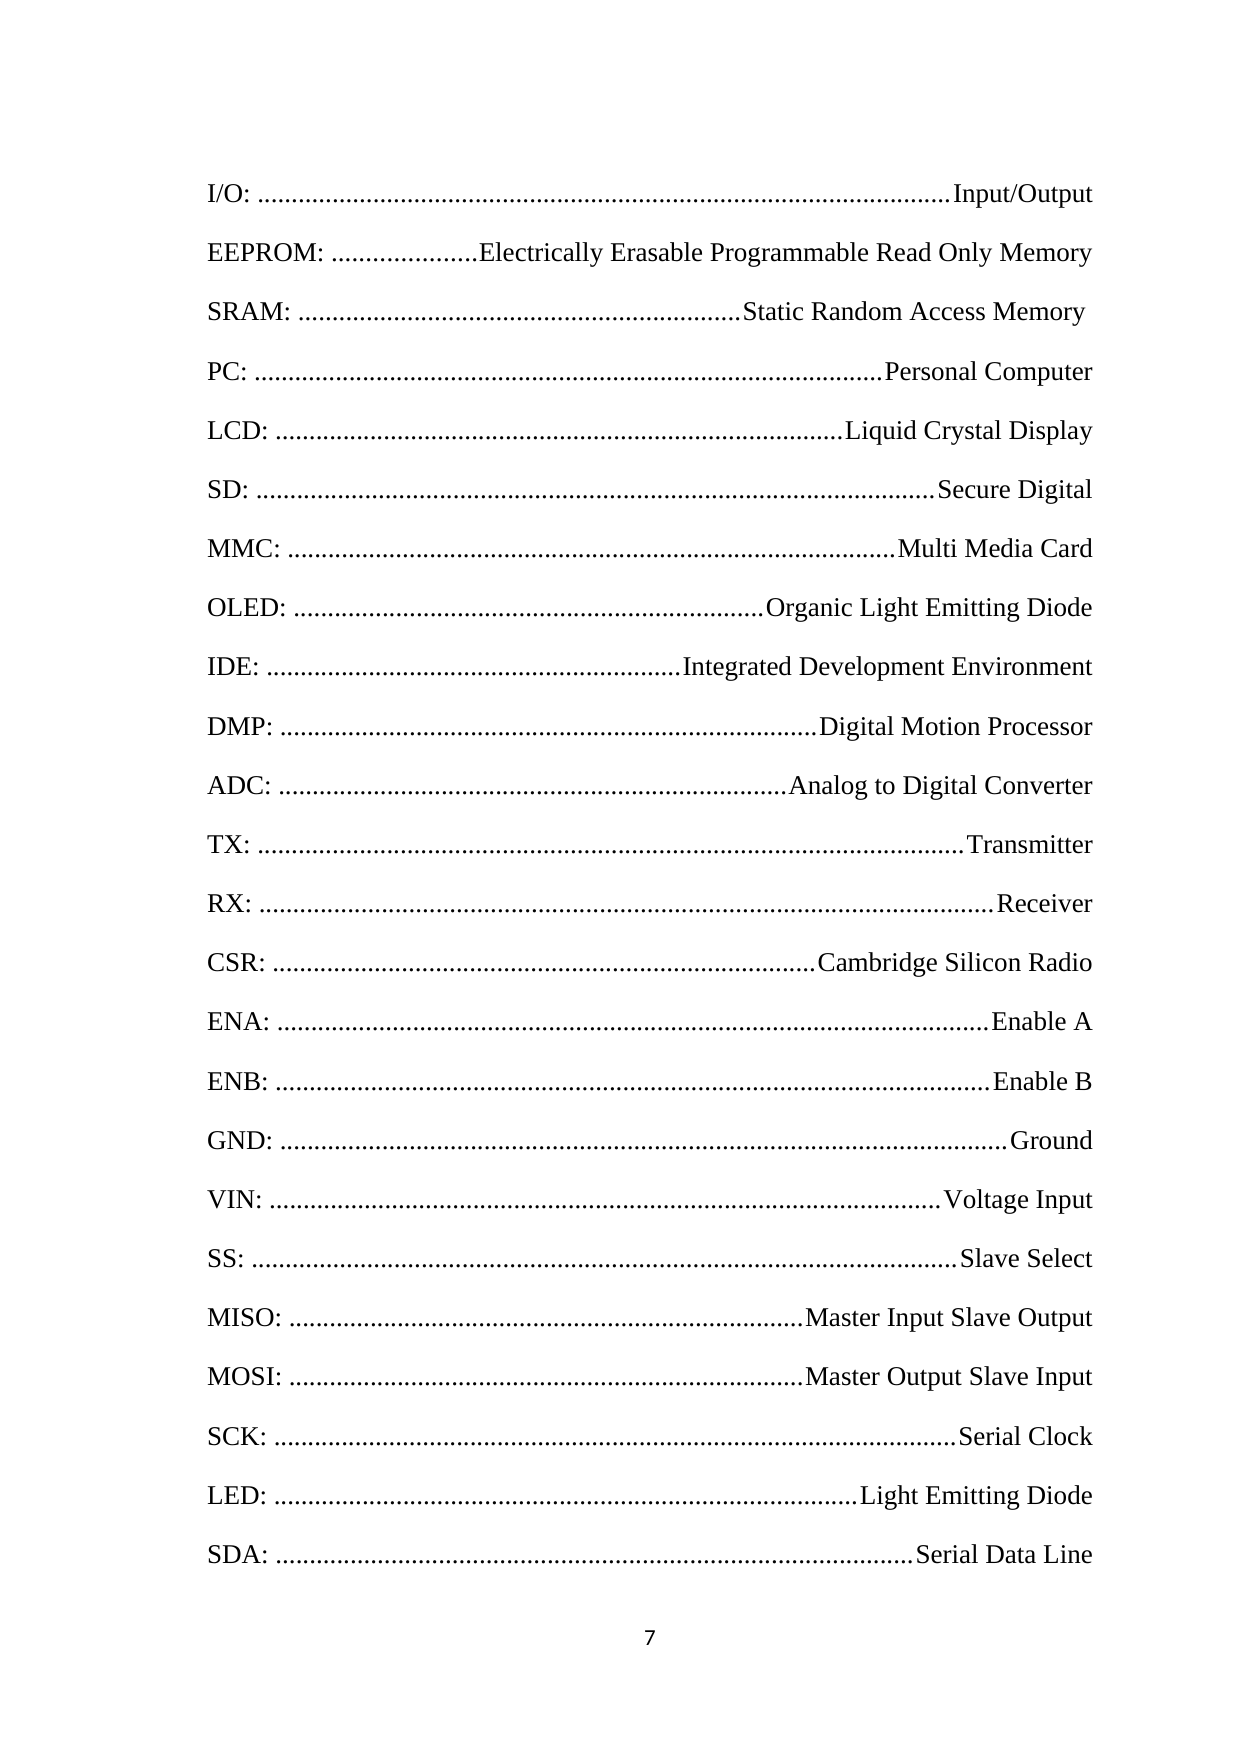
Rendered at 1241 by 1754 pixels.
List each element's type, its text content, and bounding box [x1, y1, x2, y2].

text I/O: Input/Output [177, 177, 1122, 208]
text GND: Ground [177, 1124, 1122, 1155]
text LED: Light Emitting Diode [177, 1479, 1122, 1510]
text CSR: Cambridge Silicon Radio [177, 946, 1122, 977]
text LCD: Liquid Crystal Display [177, 414, 1122, 445]
text ENB: Enable B [177, 1065, 1122, 1096]
text VIN: Voltage Input [177, 1183, 1122, 1214]
text EEPROM: Electrically Erasable Programmable Read Only Memory [177, 236, 1122, 267]
text DMP: Digital Motion Processor [177, 710, 1122, 741]
text TX: Transmitter [177, 828, 1122, 859]
text SRAM: Static Random Access Memory [177, 296, 1122, 327]
text MISO: Master Input Slave Output [177, 1301, 1122, 1332]
text SCK: Serial Clock [177, 1420, 1122, 1451]
text RX: Receiver [177, 887, 1122, 918]
text PC: Personal Computer [177, 355, 1122, 386]
text IDE: Integrated Development Environment [177, 651, 1122, 682]
text MMC: Multi Media Card [177, 532, 1122, 563]
text SD: Secure Digital [177, 473, 1122, 504]
text SS: Slave Select [177, 1242, 1122, 1273]
text ENA: Enable A [177, 1006, 1122, 1037]
text SDA: Serial Data Line [177, 1538, 1122, 1569]
text ADC: Analog to Digital Converter [177, 769, 1122, 800]
text MOSI: Master Output Slave Input [177, 1361, 1122, 1392]
text OLED: Organic Light Emitting Diode [177, 591, 1122, 622]
